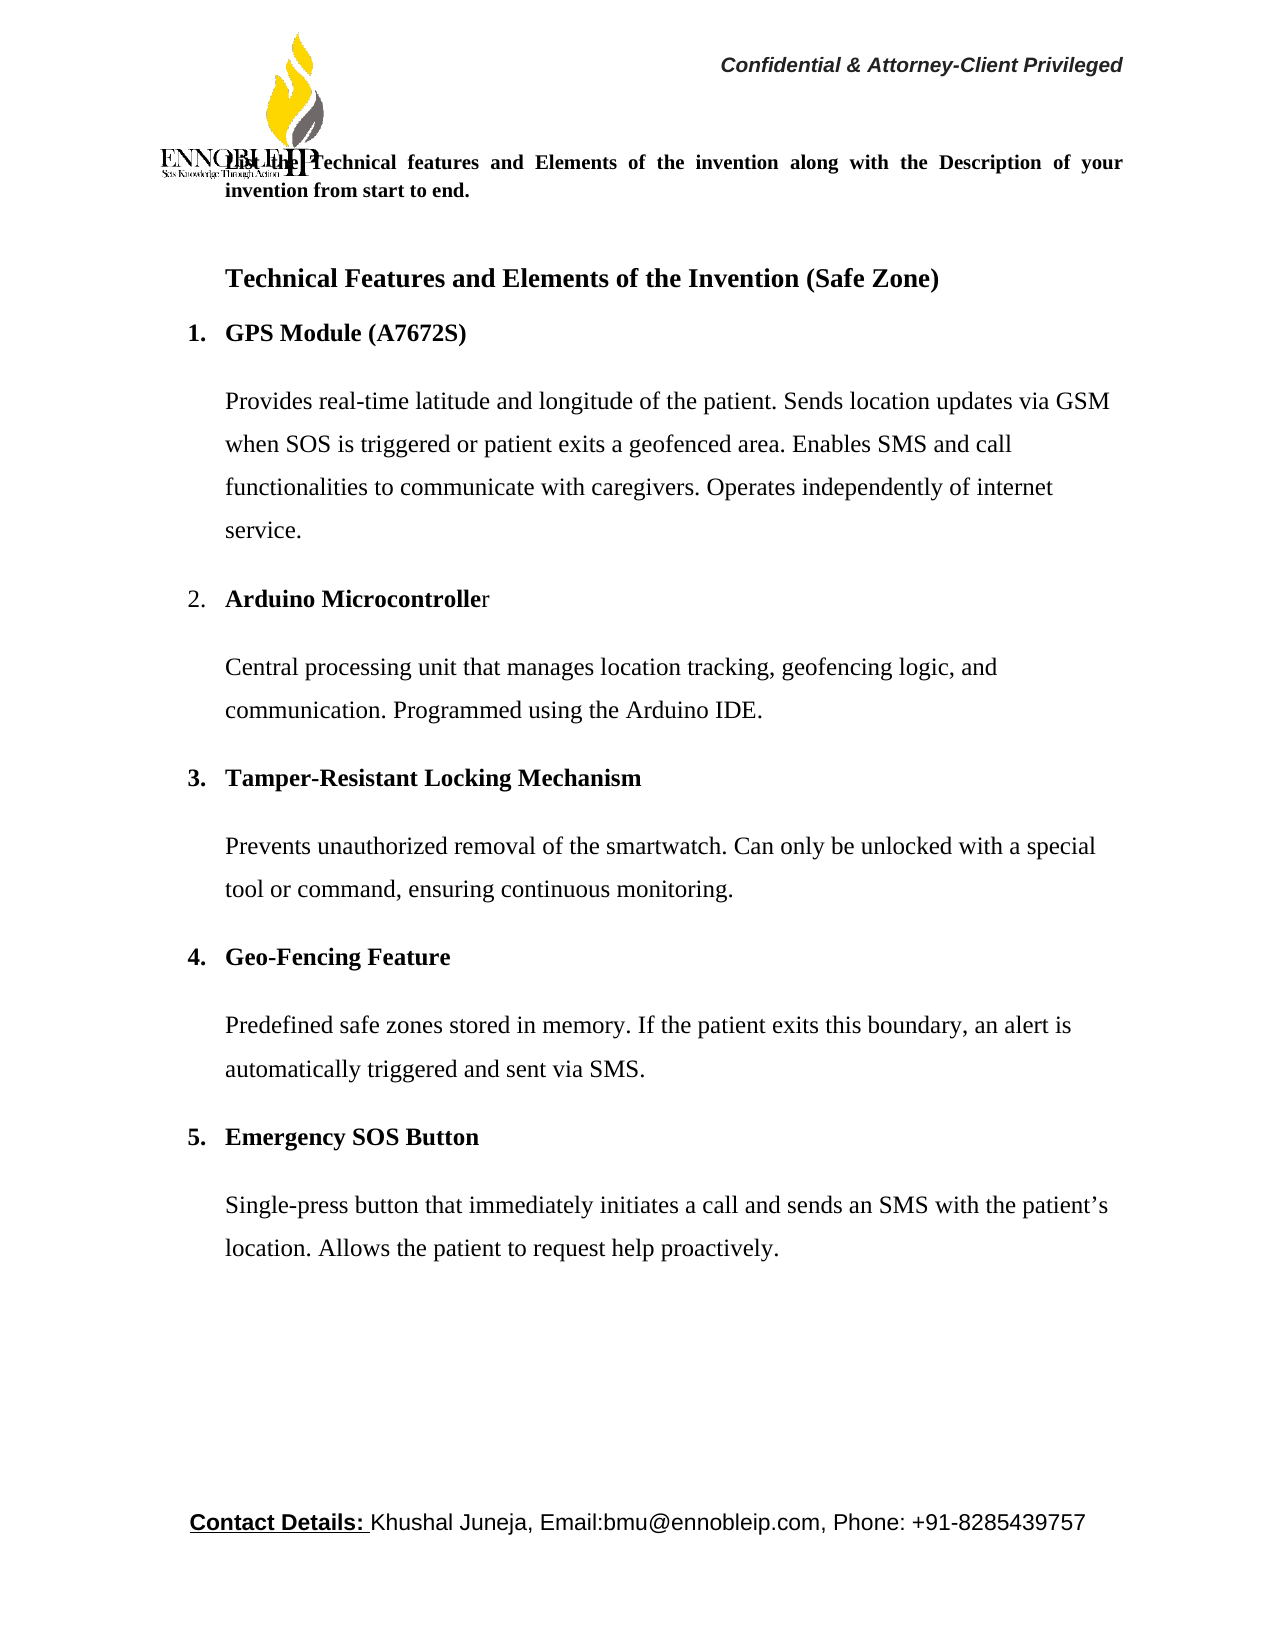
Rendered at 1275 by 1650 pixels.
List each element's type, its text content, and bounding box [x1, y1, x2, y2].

text Provides real-time latitude and longitude of the patient. Sends location updates via GSM when SOS is triggered or patient exits a geofenced area. Enables SMS and call functionalities to communicate with caregivers. Operates independently of internet service. [225, 386, 1125, 544]
picture [150, 26, 327, 188]
list Arduino Microcontroller [187, 584, 1125, 612]
list Emergency SOS Button [187, 1122, 1125, 1151]
subtitle Technical Features and Elements of the Invention (Safe Zone) [225, 262, 1125, 293]
text List the Technical features and Elements of the invention along with the Description of your invention from start to end. [225, 150, 1125, 202]
list GPS Module (A7672S) [187, 318, 1125, 347]
text Prevents unauthorized removal of the smartwatch. Can only be unlocked with a special tool or command, ensuring continuous monitoring. [225, 831, 1125, 903]
text Central processing unit that manages location tracking, geofencing logic, and communication. Programmed using the Arduino IDE. [225, 652, 1125, 724]
text Single-press button that immediately initiates a call and sends an SMS with the patient’s location. Allows the patient to request help proactively. [225, 1190, 1125, 1301]
list Tamper-Resistant Locking Mechanism [187, 763, 1125, 792]
list Geo-Fencing Feature [187, 942, 1125, 971]
text Predefined safe zones stored in memory. If the patient exits this boundary, an alert is automatically triggered and sent via SMS. [225, 1011, 1125, 1082]
